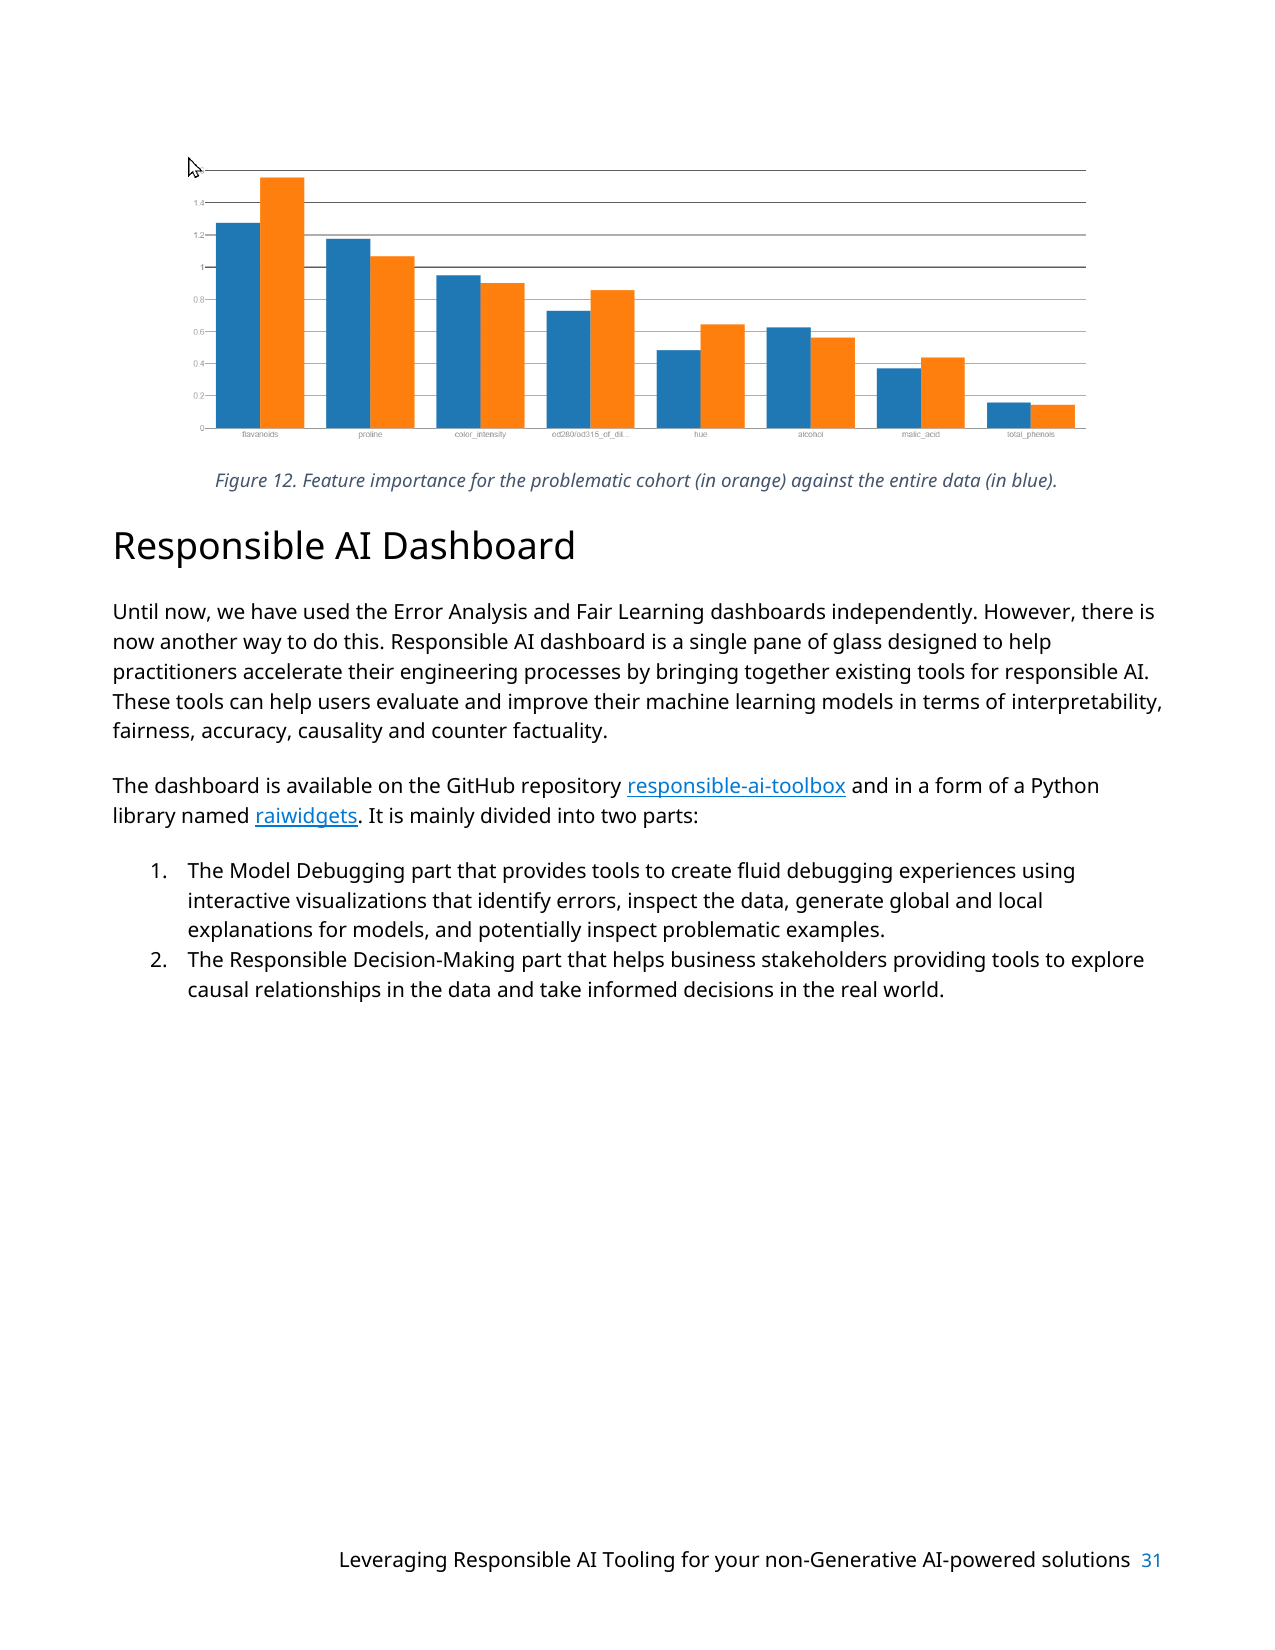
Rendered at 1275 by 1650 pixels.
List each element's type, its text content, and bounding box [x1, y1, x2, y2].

subtitle Responsible AI Dashboard [112, 519, 1162, 570]
text Figure 21. Feature importance for the problematic cohort (in orange) against the entire data (in blue). [112, 467, 1162, 493]
list The Responsible Decision-Making part that helps business stakeholders providing tools to explore causal relationships in the data and take informed decisions in the real world. [150, 945, 1162, 1004]
list The Model Debugging part that provides tools to create fluid debugging experiences using interactive visualizations that identify errors, inspect the data, generate global and local explanations for models, and potentially inspect problematic examples. [150, 856, 1162, 944]
picture [185, 150, 1090, 454]
text The dashboard is available on the GitHub repository responsible-ai-toolbox and in a form of a Python library named raiwidgets. It is mainly divided into two parts: [112, 771, 1162, 830]
text Until now, we have used the Error Analysis and Fair Learning dashboards independently. However, there is now another way to do this. Responsible AI dashboard is a single pane of glass designed to help practitioners accelerate their engineering processes by bringing together existing tools for responsible AI. These tools can help users evaluate and improve their machine learning models in terms of interpretability, fairness, accuracy, causality and counter factuality. [112, 597, 1162, 745]
